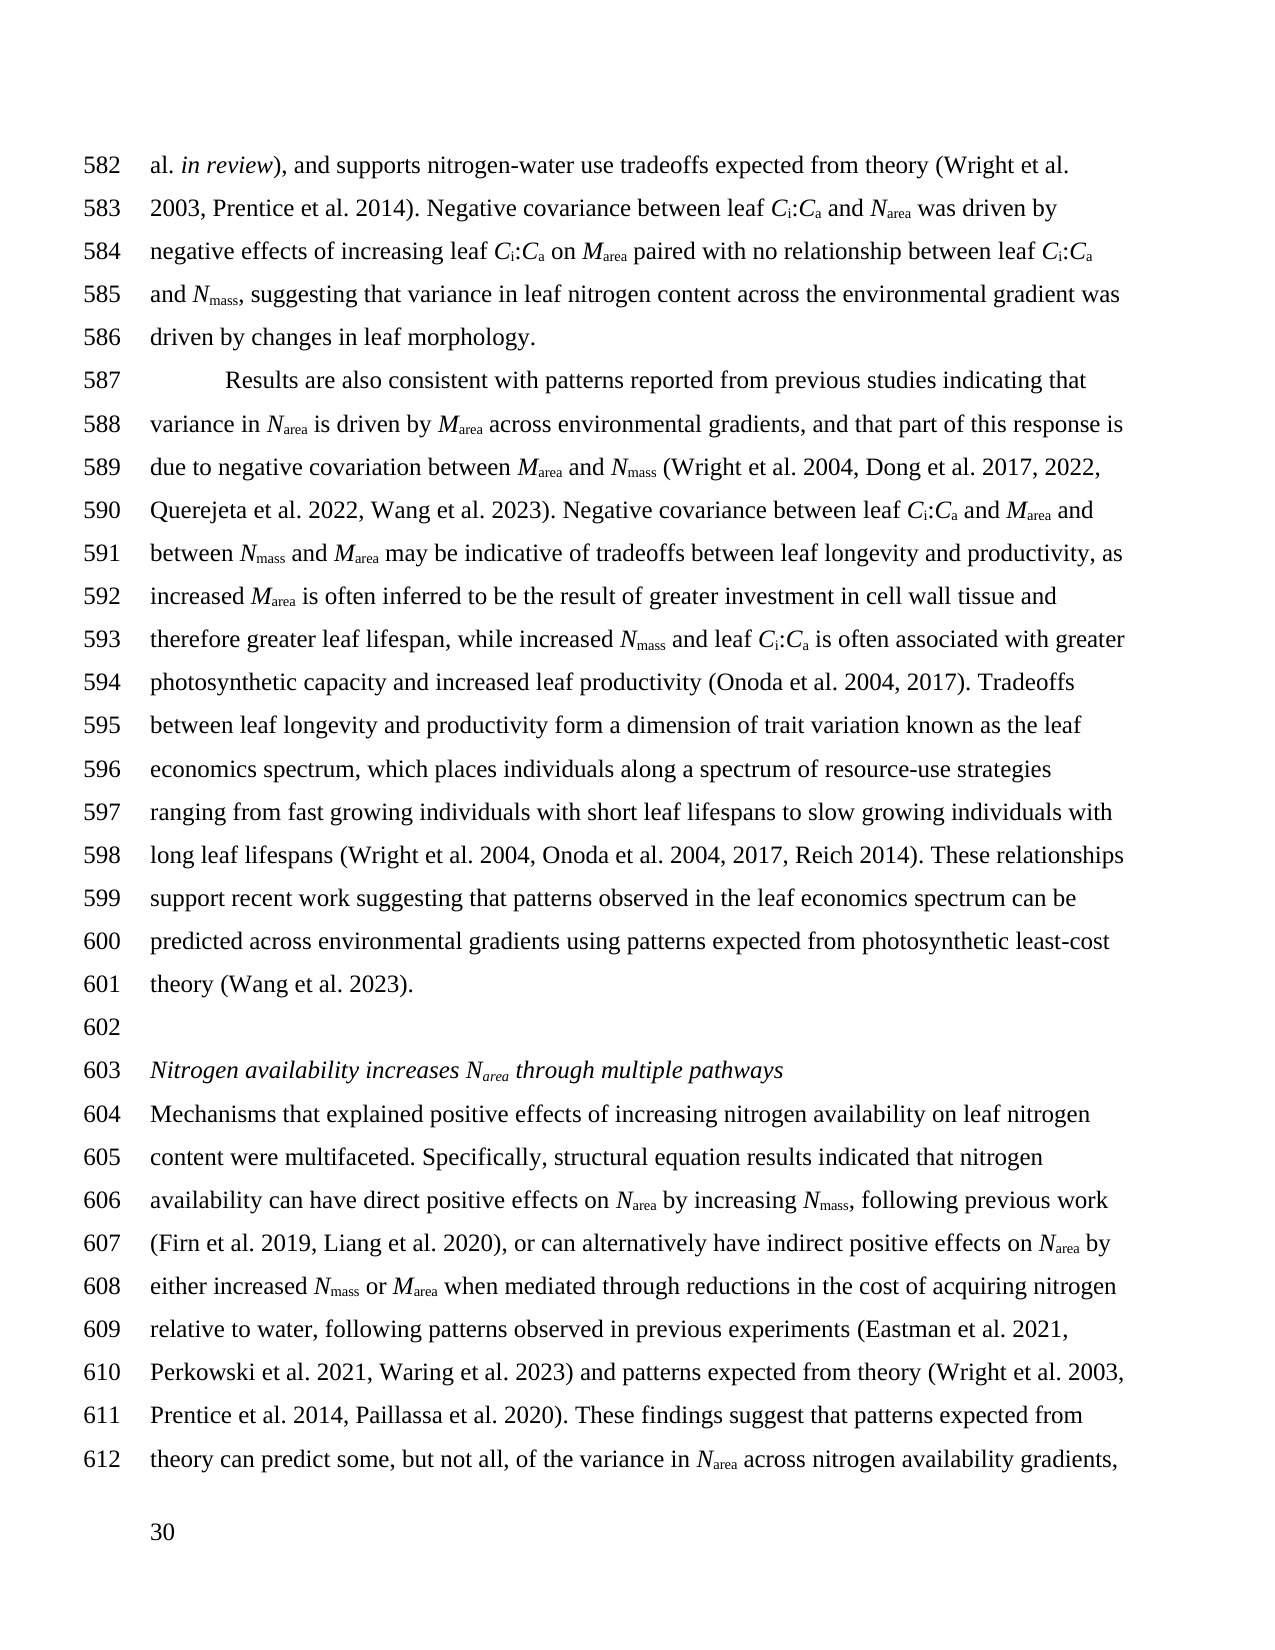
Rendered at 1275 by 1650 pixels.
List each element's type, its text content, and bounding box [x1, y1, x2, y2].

text Results are also consistent with patterns reported from previous studies indicating that variance in Narea is driven by Marea across environmental gradients, and that part of this response is due to negative covariation between Marea and Nmass (Wright et al. 2004, Dong et al. 2017, 2022, Querejeta et al. 2022, Wang et al. 2023). Negative covariance between leaf Ci:Ca and Marea and between Nmass and Marea may be indicative of tradeoffs between leaf longevity and productivity, as increased Marea is often inferred to be the result of greater investment in cell wall tissue and therefore greater leaf lifespan, while increased Nmass and leaf Ci:Ca is often associated with greater photosynthetic capacity and increased leaf productivity (Onoda et al. 2004, 2017). Tradeoffs between leaf longevity and productivity form a dimension of trait variation known as the leaf economics spectrum, which places individuals along a spectrum of resource-use strategies ranging from fast growing individuals with short leaf lifespans to slow growing individuals with long leaf lifespans (Wright et al. 2004, Onoda et al. 2004, 2017, Reich 2014). These relationships support recent work suggesting that patterns observed in the leaf economics spectrum can be predicted across environmental gradients using patterns expected from photosynthetic least-cost theory (Wang et al. 2023). [150, 366, 1125, 998]
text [150, 1099, 1125, 1472]
text Nitrogen availability increases Narea through multiple pathways [150, 1056, 1125, 1084]
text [150, 150, 1125, 351]
